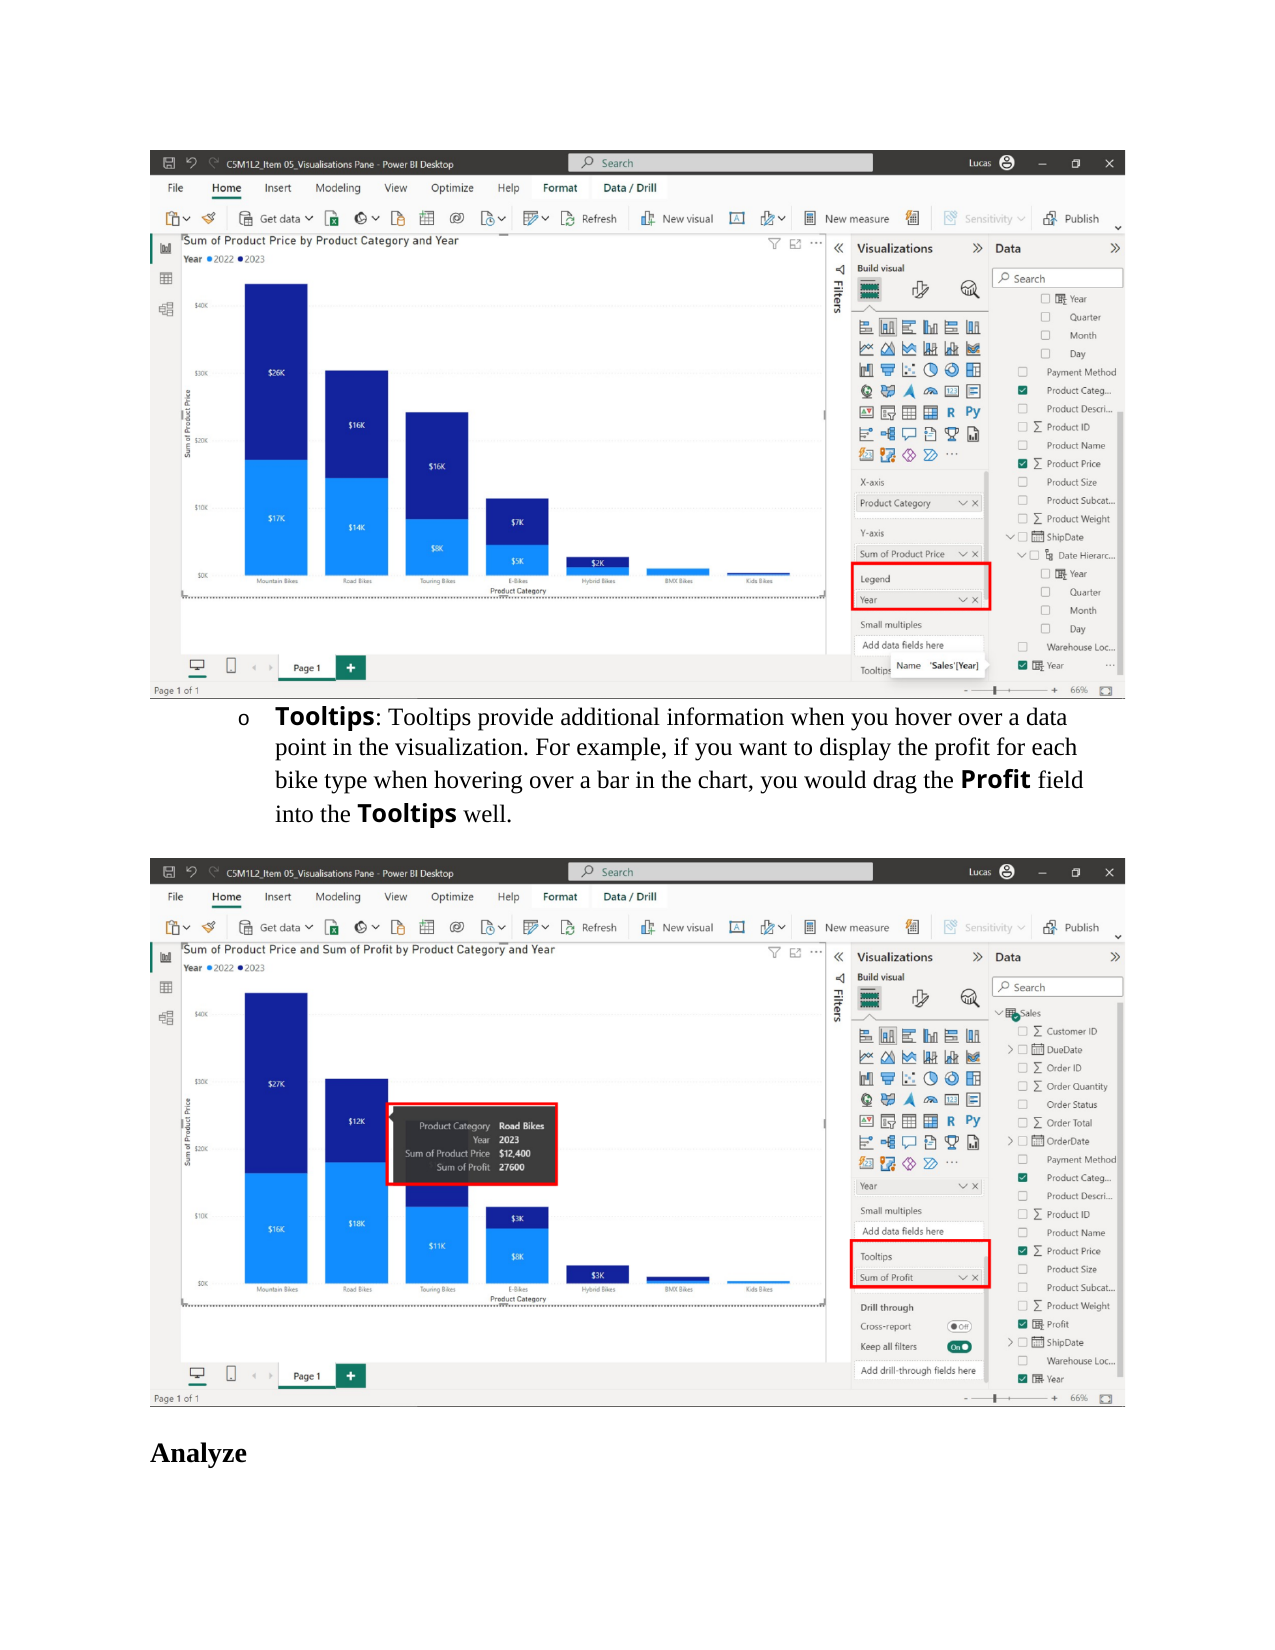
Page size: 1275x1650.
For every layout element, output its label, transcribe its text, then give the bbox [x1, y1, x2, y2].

list Tooltips: Tooltips provide additional information when you hover over a data point in the visualization. For example, if you want to display the profit for each bike type when hovering over a bar in the chart, you would drag the Profit field into the Tooltips well. [237, 699, 1125, 829]
picture [150, 150, 1125, 699]
text Analyze [150, 1436, 1125, 1468]
picture [150, 858, 1125, 1407]
